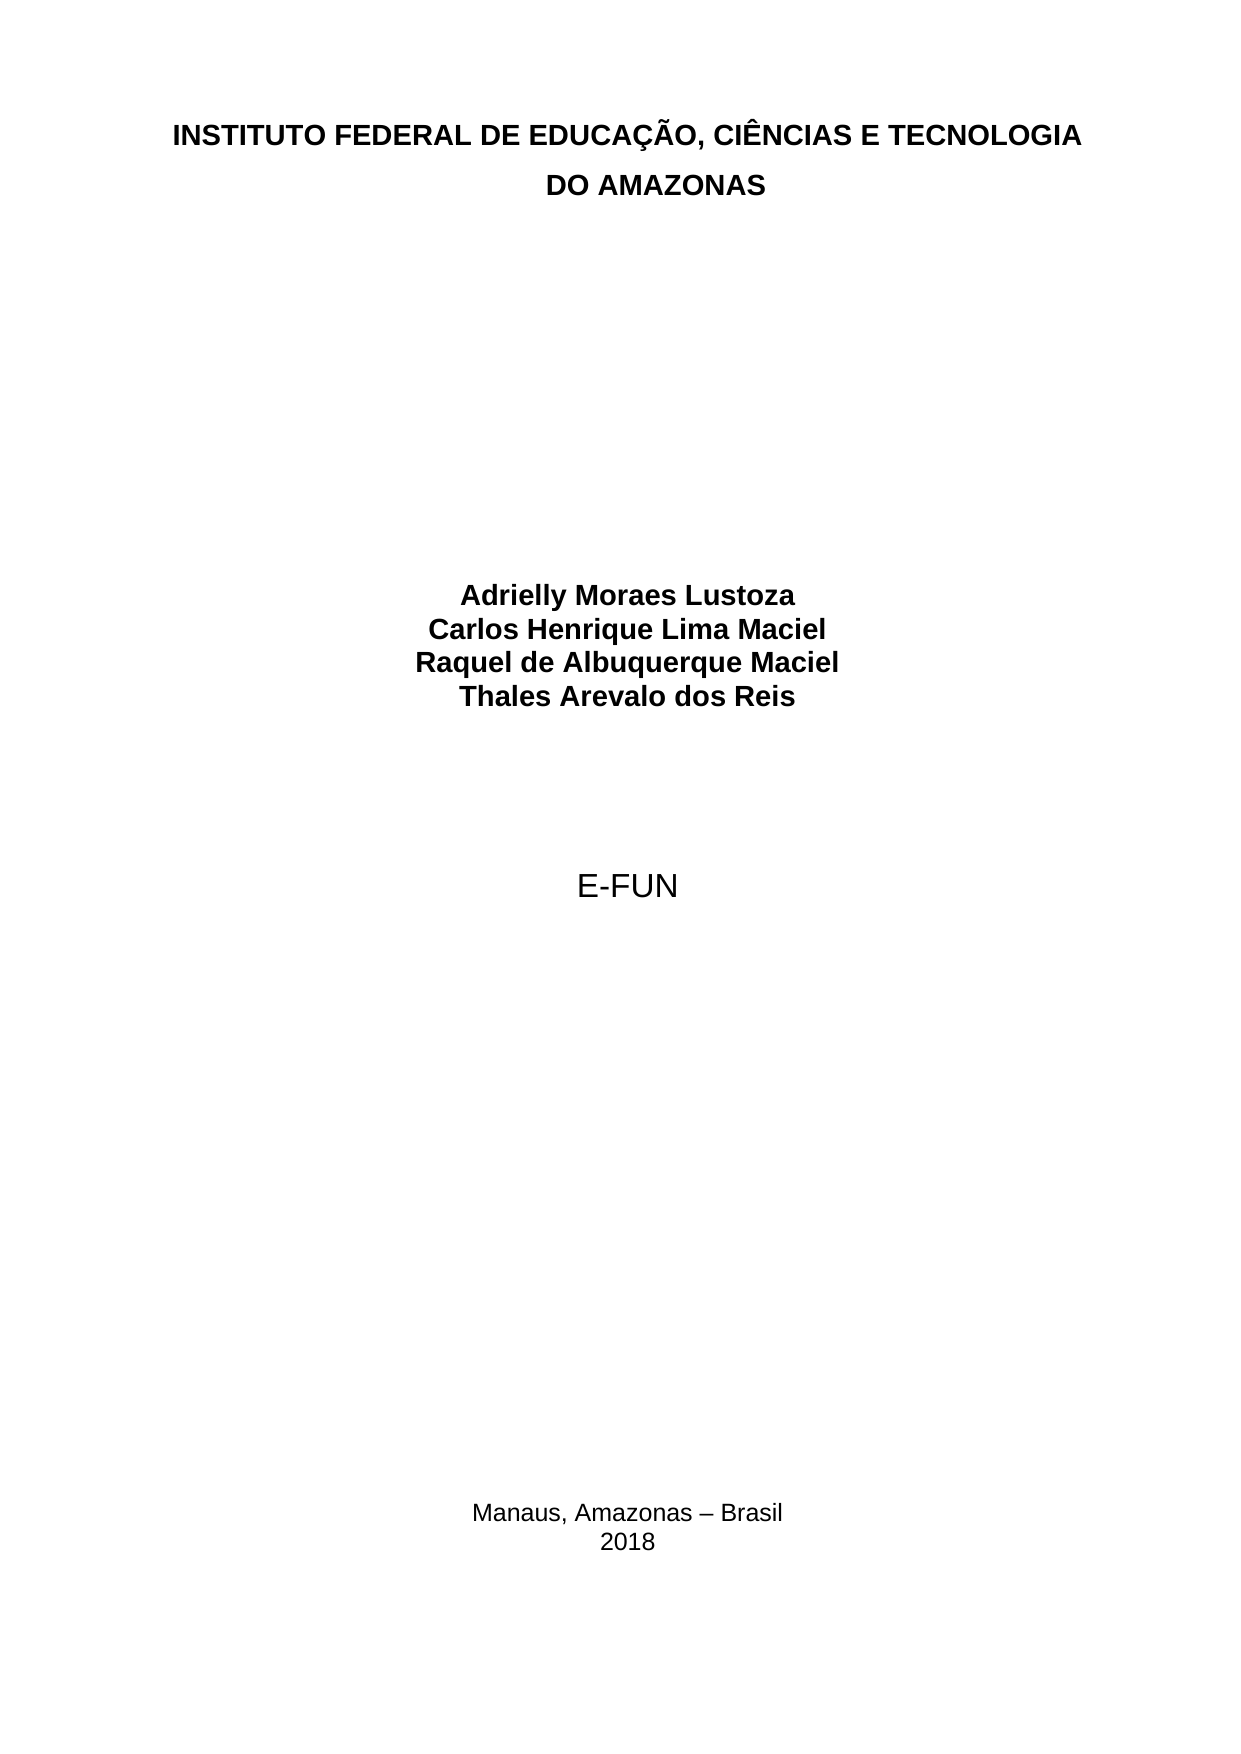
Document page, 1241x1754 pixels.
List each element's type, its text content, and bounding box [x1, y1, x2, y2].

subtitle E-FUN [148, 866, 1107, 904]
text Adrielly Moraes Lustoza [148, 578, 1107, 612]
text 2018 [148, 1527, 1107, 1556]
text Raquel de Albuquerque Maciel [148, 645, 1107, 679]
text Carlos Henrique Lima Maciel [148, 612, 1107, 645]
text INSTITUTO FEDERAL DE EDUCAÇÃO, CIÊNCIAS E TECNOLOGIA DO AMAZONAS [148, 118, 1107, 202]
text Manaus, Amazonas – Brasil [148, 1498, 1107, 1527]
text Thales Arevalo dos Reis [148, 679, 1107, 712]
